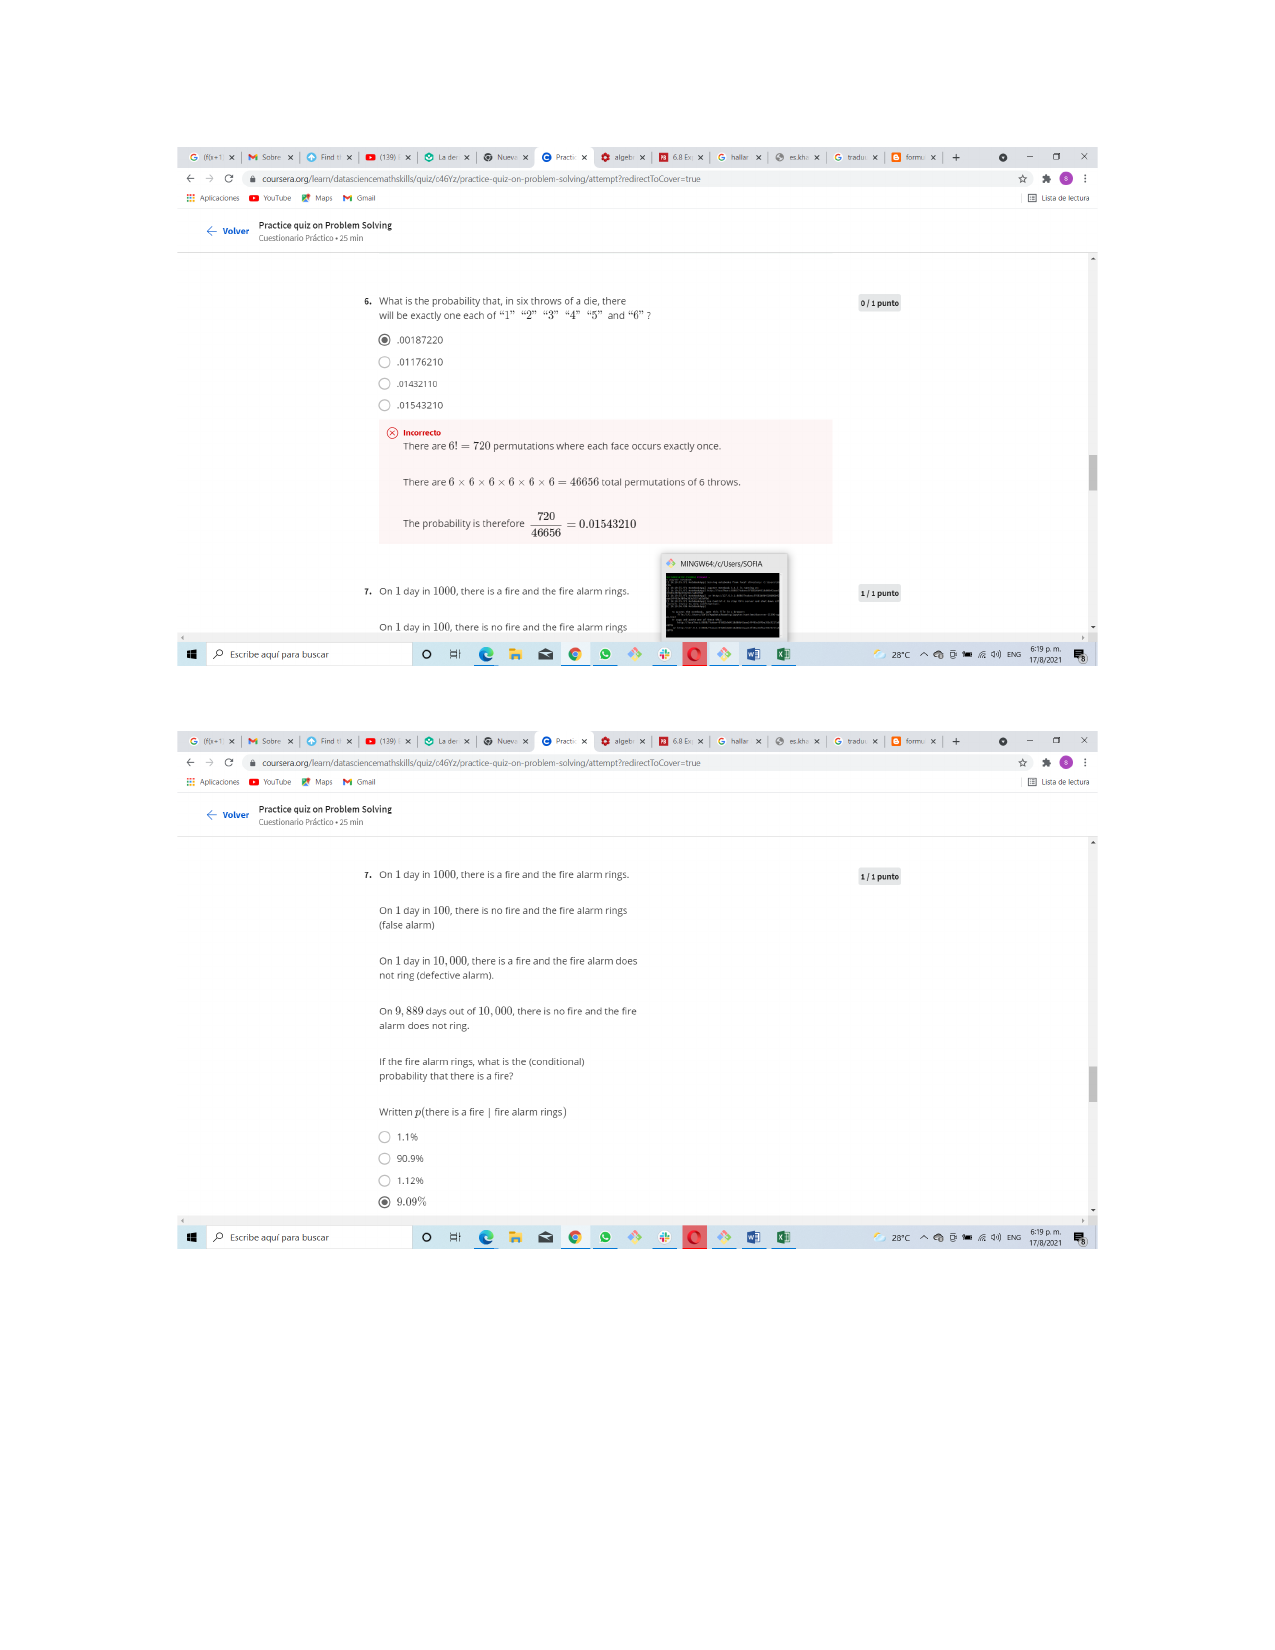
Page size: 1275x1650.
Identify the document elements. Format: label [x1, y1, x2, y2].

picture [177, 731, 1098, 1249]
picture [177, 147, 1098, 666]
